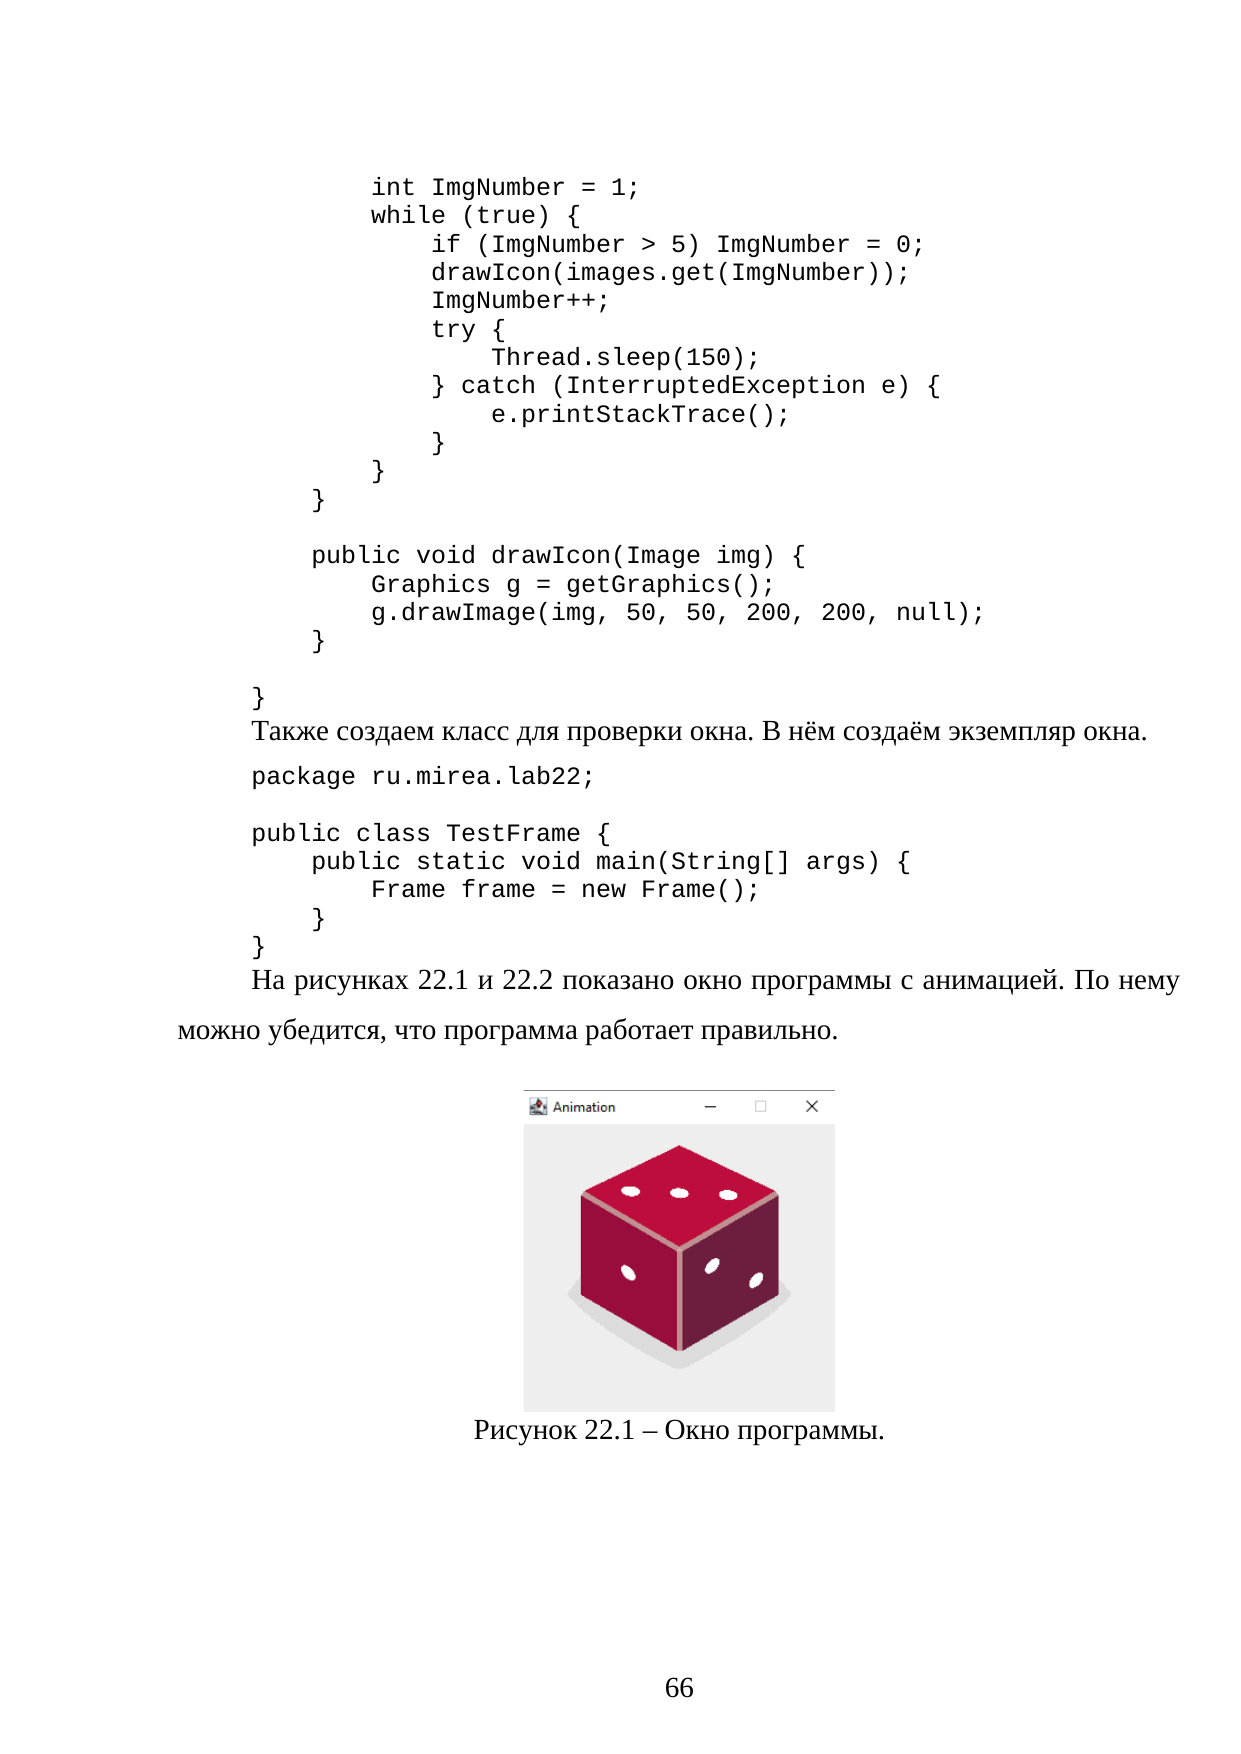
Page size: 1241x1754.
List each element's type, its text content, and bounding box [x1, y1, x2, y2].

text package ru.mirea.lab22; [177, 763, 1181, 792]
text } [177, 458, 1181, 486]
text Graphics g = getGraphics(); [177, 571, 1181, 600]
text На рисунках 22.1 и 22.2 показано окно программы с анимацией. По нему можно убедится, что программа работает правильно. [177, 962, 1181, 1046]
text } [177, 430, 1181, 458]
text public void drawIcon(Image img) { [177, 543, 1181, 571]
text int ImgNumber = 1; [177, 175, 1181, 203]
text } [177, 933, 1181, 962]
text } catch (InterruptedException e) { [177, 373, 1181, 401]
text g.drawImage(img, 50, 50, 200, 200, null); [177, 600, 1181, 628]
text if (ImgNumber > 5) ImgNumber = 0; [177, 231, 1181, 260]
text Рисунок 22.1 – Окно программы. [177, 1412, 1181, 1445]
text public static void main(String[] args) { [177, 848, 1181, 877]
text } [177, 628, 1181, 656]
text Thread.sleep(150); [177, 345, 1181, 373]
text try { [177, 316, 1181, 345]
text drawIcon(images.get(ImgNumber)); [177, 260, 1181, 288]
text e.printStackTrace(); [177, 401, 1181, 430]
text ImgNumber++; [177, 288, 1181, 316]
text while (true) { [177, 203, 1181, 231]
text public class TestFrame { [177, 820, 1181, 848]
text Также создаем класс для проверки окна. В нём создаём экземпляр окна. [177, 713, 1181, 747]
picture [523, 1090, 835, 1412]
text } [177, 905, 1181, 933]
text } [177, 486, 1181, 515]
text } [177, 685, 1181, 713]
text Frame frame = new Frame(); [177, 877, 1181, 905]
